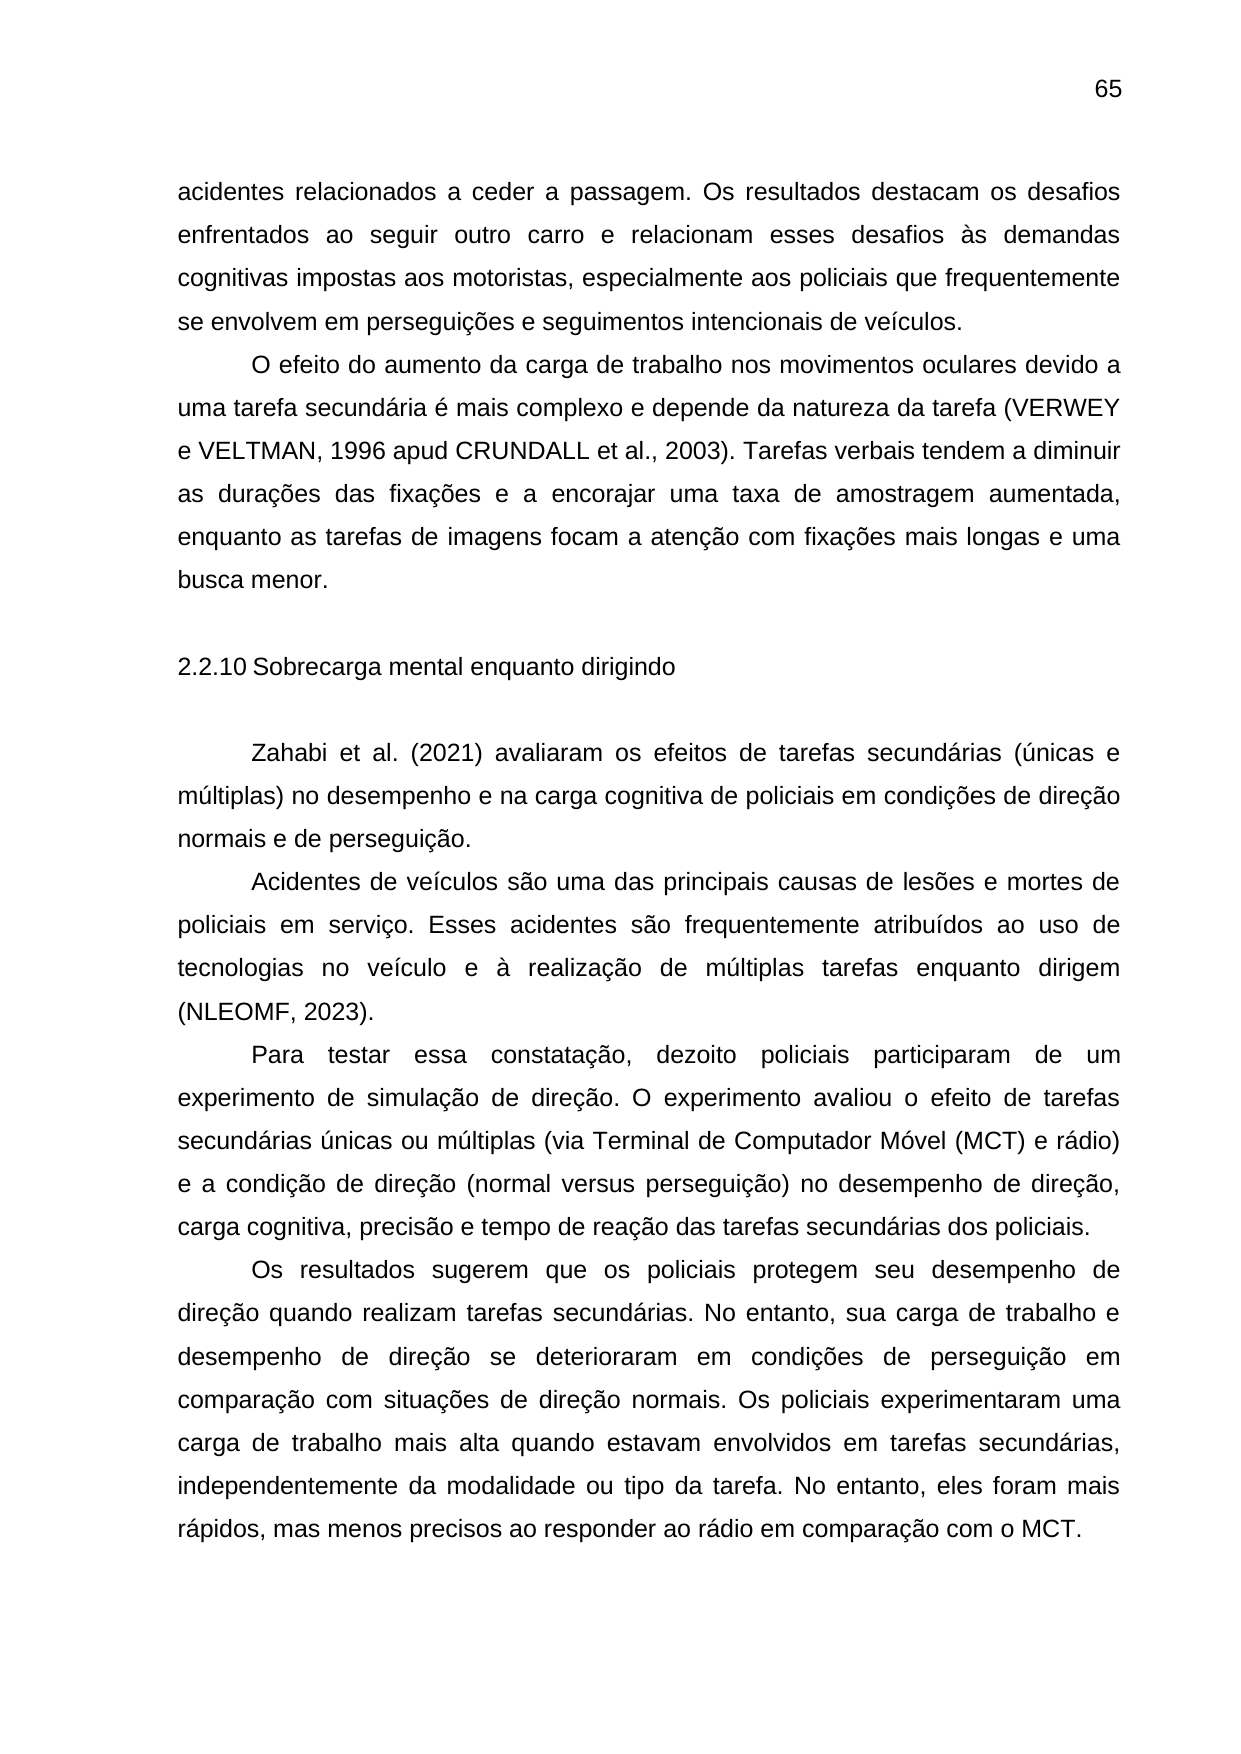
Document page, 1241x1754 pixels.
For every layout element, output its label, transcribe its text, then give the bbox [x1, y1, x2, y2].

text O efeito do aumento da carga de trabalho nos movimentos oculares devido a uma tarefa secundária é mais complexo e depende da natureza da tarefa (VERWEY e VELTMAN, 1996 apud CRUNDALL et al., 2003). Tarefas verbais tendem a diminuir as durações das fixações e a encorajar uma taxa de amostragem aumentada, enquanto as tarefas de imagens focam a atenção com fixações mais longas e uma busca menor. [177, 350, 1122, 594]
text Acidentes de veículos são uma das principais causas de lesões e mortes de policiais em serviço. Esses acidentes são frequentemente atribuídos ao uso de tecnologias no veículo e à realização de múltiplas tarefas enquanto dirigem (NLEOMF, 2023). [177, 867, 1122, 1025]
text Zahabi et al. (2021) avaliaram os efeitos de tarefas secundárias (únicas e múltiplas) no desempenho e na carga cognitiva de policiais em condições de direção normais e de perseguição. [177, 738, 1122, 853]
text Os resultados sugerem que os policiais protegem seu desempenho de direção quando realizam tarefas secundárias. No entanto, sua carga de trabalho e desempenho de direção se deterioraram em condições de perseguição em comparação com situações de direção normais. Os policiais experimentaram uma carga de trabalho mais alta quando estavam envolvidos em tarefas secundárias, independentemente da modalidade ou tipo da tarefa. No entanto, eles foram mais rápidos, mas menos precisos ao responder ao rádio em comparação com o MCT. [177, 1255, 1122, 1543]
subtitle Sobrecarga mental enquanto dirigindo [177, 652, 1122, 680]
text Para testar essa constatação, dezoito policiais participaram de um experimento de simulação de direção. O experimento avaliou o efeito de tarefas secundárias únicas ou múltiplas (via Terminal de Computador Móvel (MCT) e rádio) e a condição de direção (normal versus perseguição) no desempenho de direção, carga cognitiva, precisão e tempo de reação das tarefas secundárias dos policiais. [177, 1040, 1122, 1241]
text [177, 177, 1122, 335]
